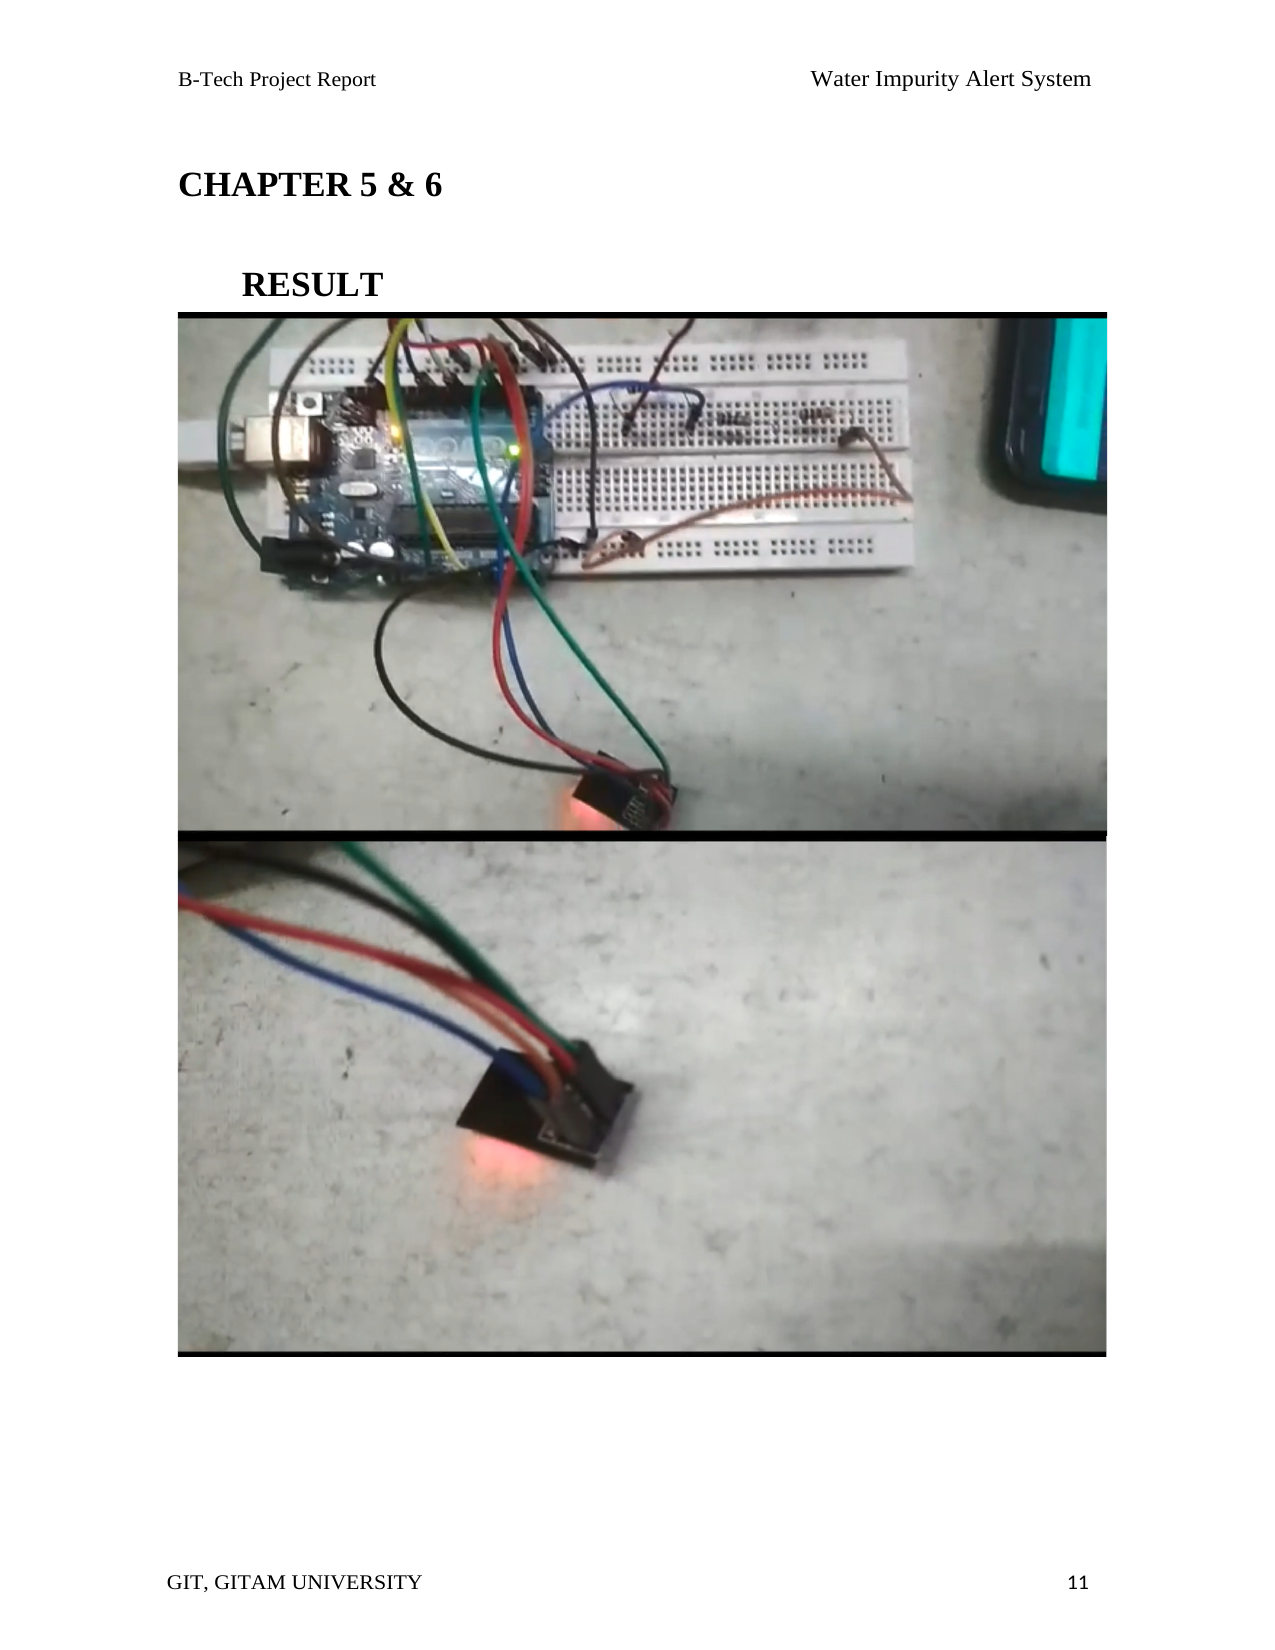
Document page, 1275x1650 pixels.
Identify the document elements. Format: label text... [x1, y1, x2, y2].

subtitle CHAPTER 5 & 6 [178, 164, 1096, 204]
text GIT, GITAM UNIVERSITY 11 [167, 1569, 1096, 1595]
picture [177, 312, 1108, 1357]
text B-Tech Project Report Water Impurity Alert System [178, 64, 1096, 91]
subtitle RESULT [178, 263, 1096, 304]
